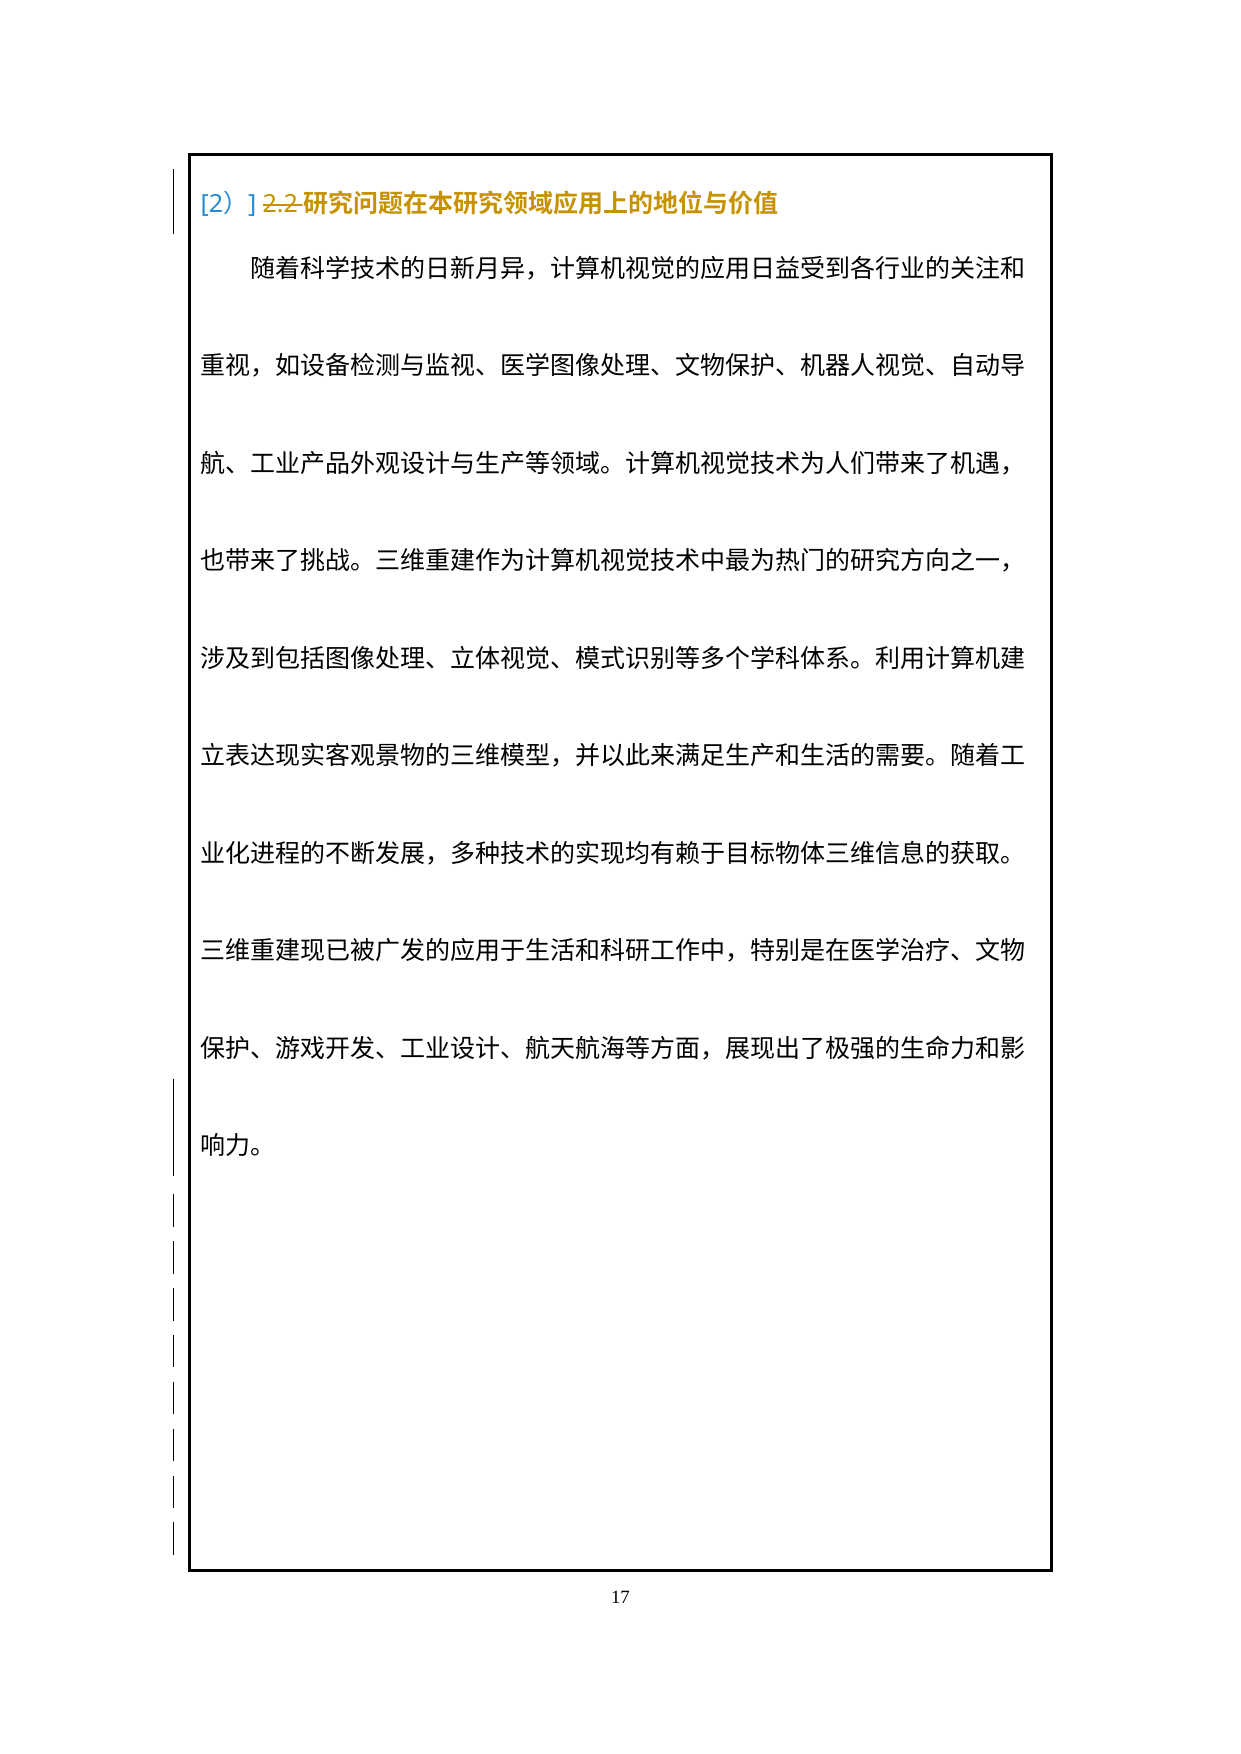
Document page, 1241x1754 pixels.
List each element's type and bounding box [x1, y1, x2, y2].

table_header [191, 156, 1050, 1569]
